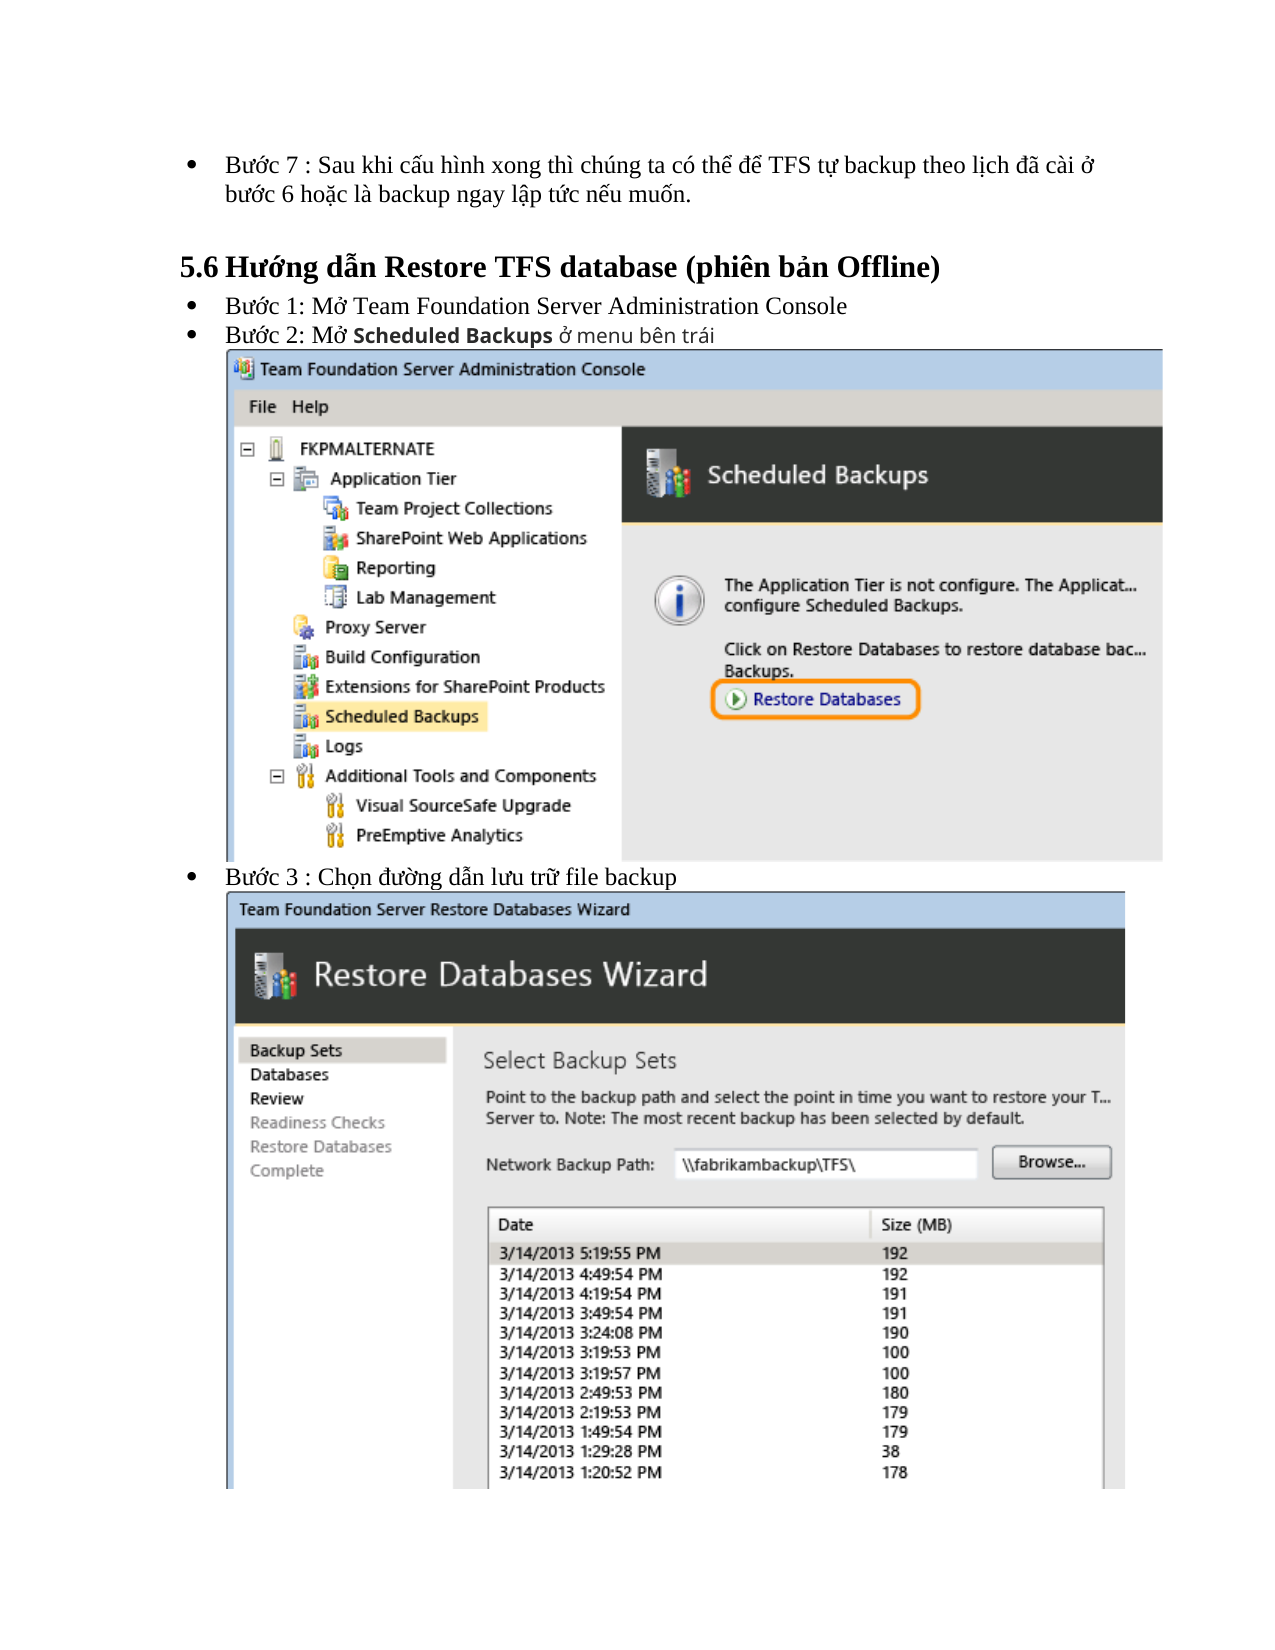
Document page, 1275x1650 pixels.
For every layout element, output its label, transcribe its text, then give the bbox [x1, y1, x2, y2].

list Bước 2: Mở Scheduled Backups ở menu bên trái [187, 320, 1125, 349]
picture [225, 890, 1125, 1489]
list Bước 1: Mở Team Foundation Server Administration Console [187, 291, 1125, 320]
picture [225, 349, 1163, 862]
list Bước 3 : Chọn đường dẫn lưu trữ file backup [187, 862, 1125, 890]
subtitle Hướng dẫn Restore TFS database (phiên bản Offline) [179, 249, 1125, 285]
list Bước 7 : Sau khi cấu hình xong thì chúng ta có thể để TFS tự backup theo lịch đã cài ở bước 6 hoặc là backup ngay lập tức nếu muốn. [187, 150, 1125, 207]
